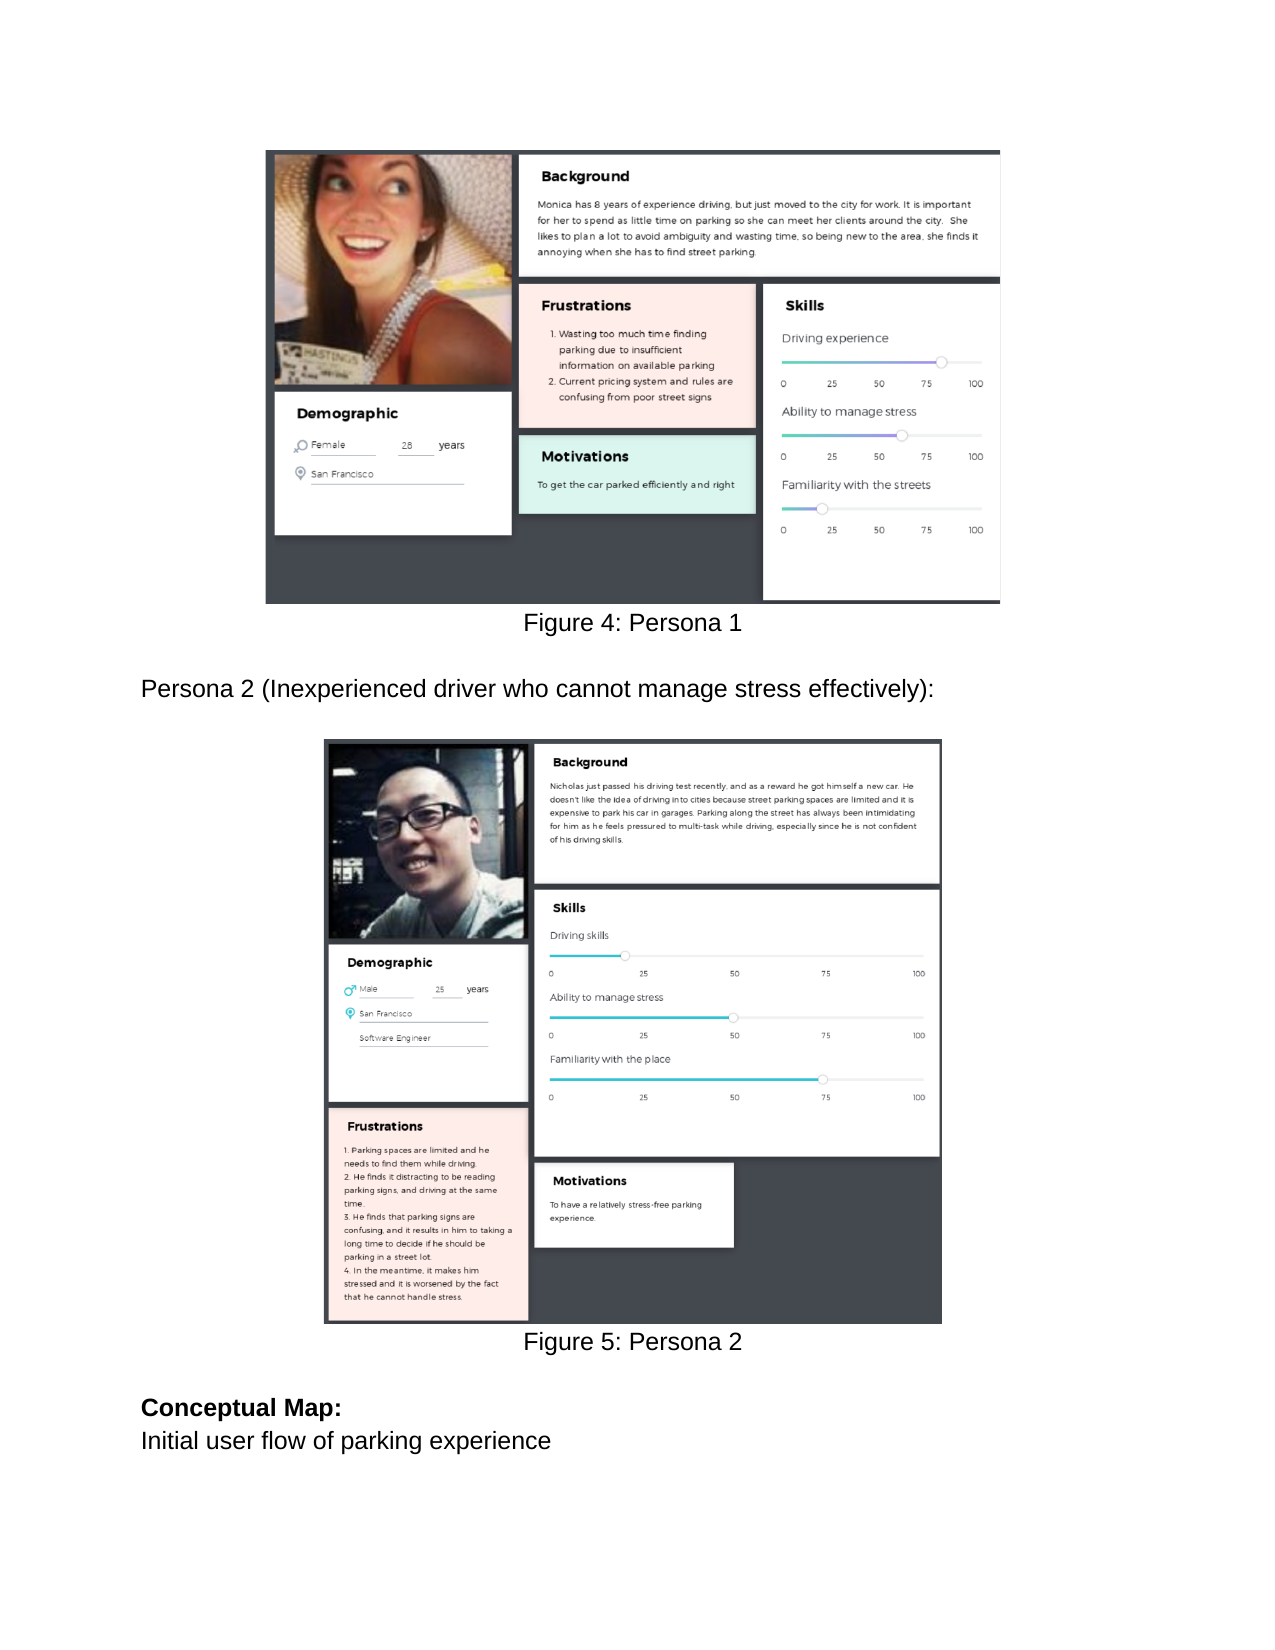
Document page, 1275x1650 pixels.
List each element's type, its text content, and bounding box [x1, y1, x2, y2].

picture [265, 150, 1001, 604]
text Persona 2 (Inexperienced driver who cannot manage stress effectively): [141, 674, 1125, 702]
text Figure 5: Persona 2 [141, 1327, 1125, 1356]
picture [323, 739, 942, 1324]
text Initial user flow of parking experience [141, 1426, 1125, 1455]
text Conceptual Map: [141, 1393, 1125, 1422]
text Figure 4: Persona 1 [141, 608, 1125, 636]
